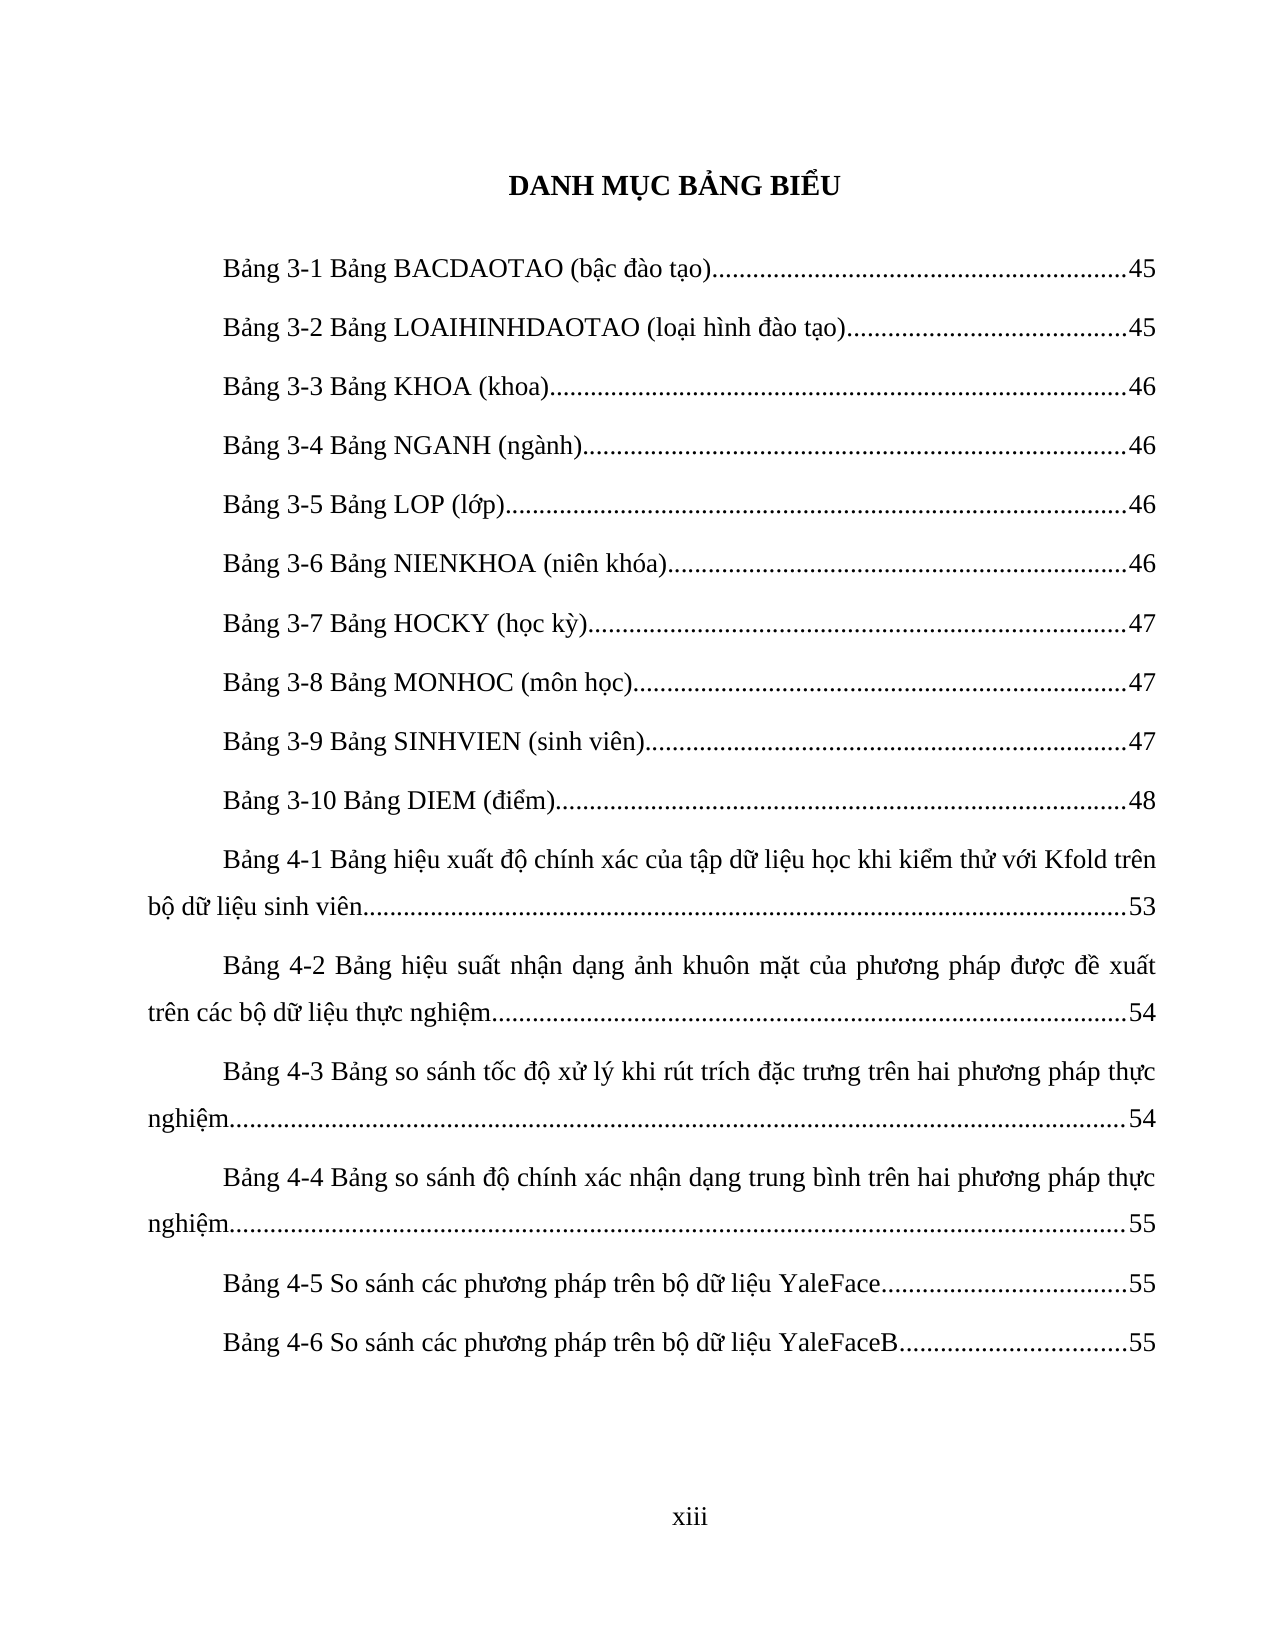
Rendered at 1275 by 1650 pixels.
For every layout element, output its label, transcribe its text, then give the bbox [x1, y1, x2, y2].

text Bảng 3-9 Bảng SINHVIEN (sinh viên) 47 [148, 725, 1157, 756]
text Bảng 3-8 Bảng MONHOC (môn học) 47 [148, 666, 1157, 697]
text Bảng 3-7 Bảng HOCKY (học kỳ) 47 [148, 607, 1157, 638]
text Bảng 4-2 Bảng hiệu suất nhận dạng ảnh khuôn mặt của phương pháp được đề xuất trên các bộ dữ liệu thực nghiệm 54 [148, 949, 1157, 1027]
text Bảng 4-3 Bảng so sánh tốc độ xử lý khi rút trích đặc trưng trên hai phương pháp thực nghiệm 54 [148, 1055, 1157, 1133]
text Bảng 4-6 So sánh các phương pháp trên bộ dữ liệu YaleFaceB 55 [148, 1326, 1157, 1357]
text Bảng 4-4 Bảng so sánh độ chính xác nhận dạng trung bình trên hai phương pháp thực nghiệm 55 [148, 1161, 1157, 1239]
text Bảng 3-1 Bảng BACDAOTAO (bậc đào tạo) 45 [148, 252, 1157, 283]
text Bảng 3-10 Bảng DIEM (điểm) 48 [148, 784, 1157, 815]
text Bảng 3-6 Bảng NIENKHOA (niên khóa) 46 [148, 547, 1157, 579]
text Bảng 3-4 Bảng NGANH (ngành) 46 [148, 429, 1157, 460]
subtitle DANH MỤC BẢNG BIỂU [193, 168, 1157, 202]
text Bảng 3-5 Bảng LOP (lớp) 46 [148, 488, 1157, 519]
text Bảng 4-5 So sánh các phương pháp trên bộ dữ liệu YaleFace 55 [148, 1267, 1157, 1298]
text Bảng 3-2 Bảng LOAIHINHDAOTAO (loại hình đào tạo) 45 [148, 311, 1157, 342]
text Bảng 3-3 Bảng KHOA (khoa) 46 [148, 370, 1157, 401]
text Bảng 4-1 Bảng hiệu xuất độ chính xác của tập dữ liệu học khi kiểm thử với Kfold trên bộ dữ liệu sinh viên 53 [148, 843, 1157, 921]
